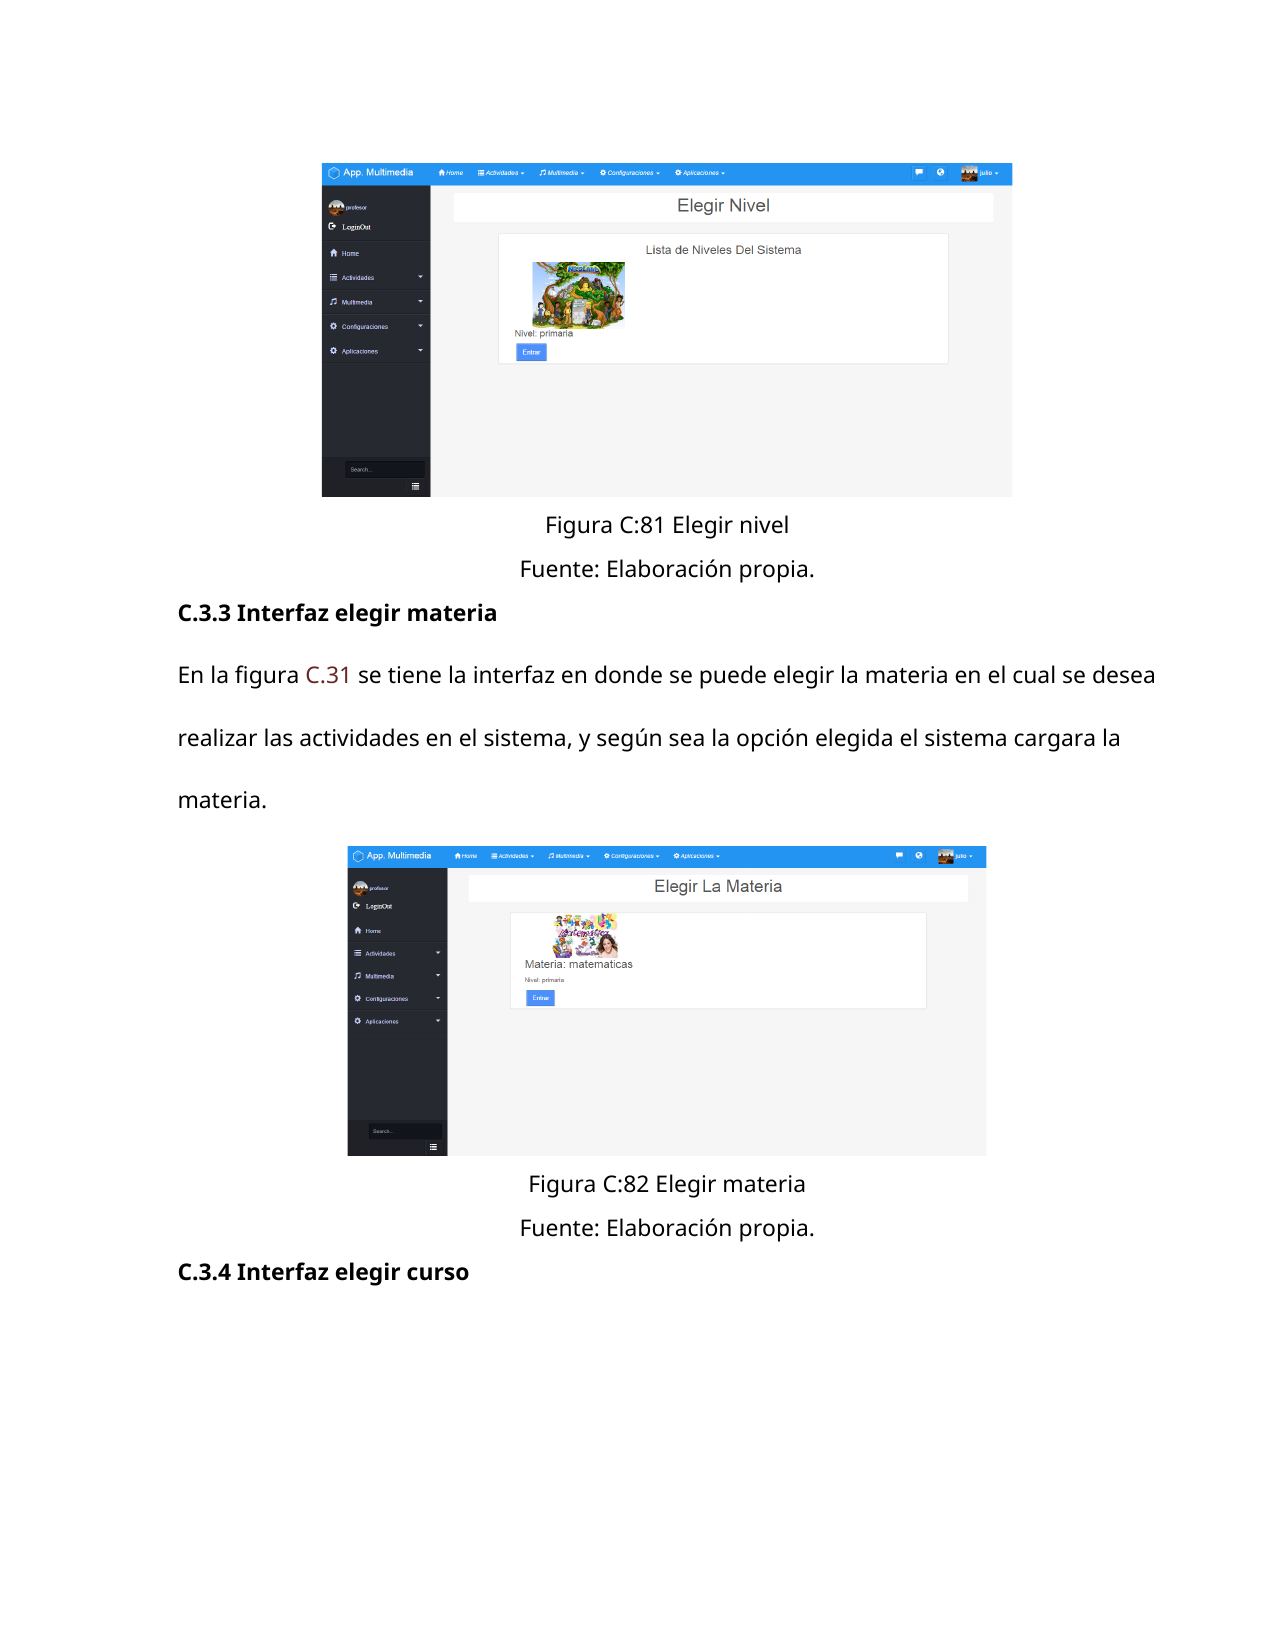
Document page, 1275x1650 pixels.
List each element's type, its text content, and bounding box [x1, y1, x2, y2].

text Fuente: Elaboración propia. [177, 553, 1157, 584]
text Fuente: Elaboración propia. [177, 1212, 1157, 1243]
subtitle C.3.3 Interfaz elegir materia [177, 596, 1157, 628]
subtitle C.3.4 Interfaz elegir curso [177, 1256, 1157, 1287]
text En la figura C.31 se tiene la interfaz en donde se puede elegir la materia en el cual se desea realizar las actividades en el sistema, y según sea la opción elegida el sistema cargara la materia. [177, 659, 1157, 815]
